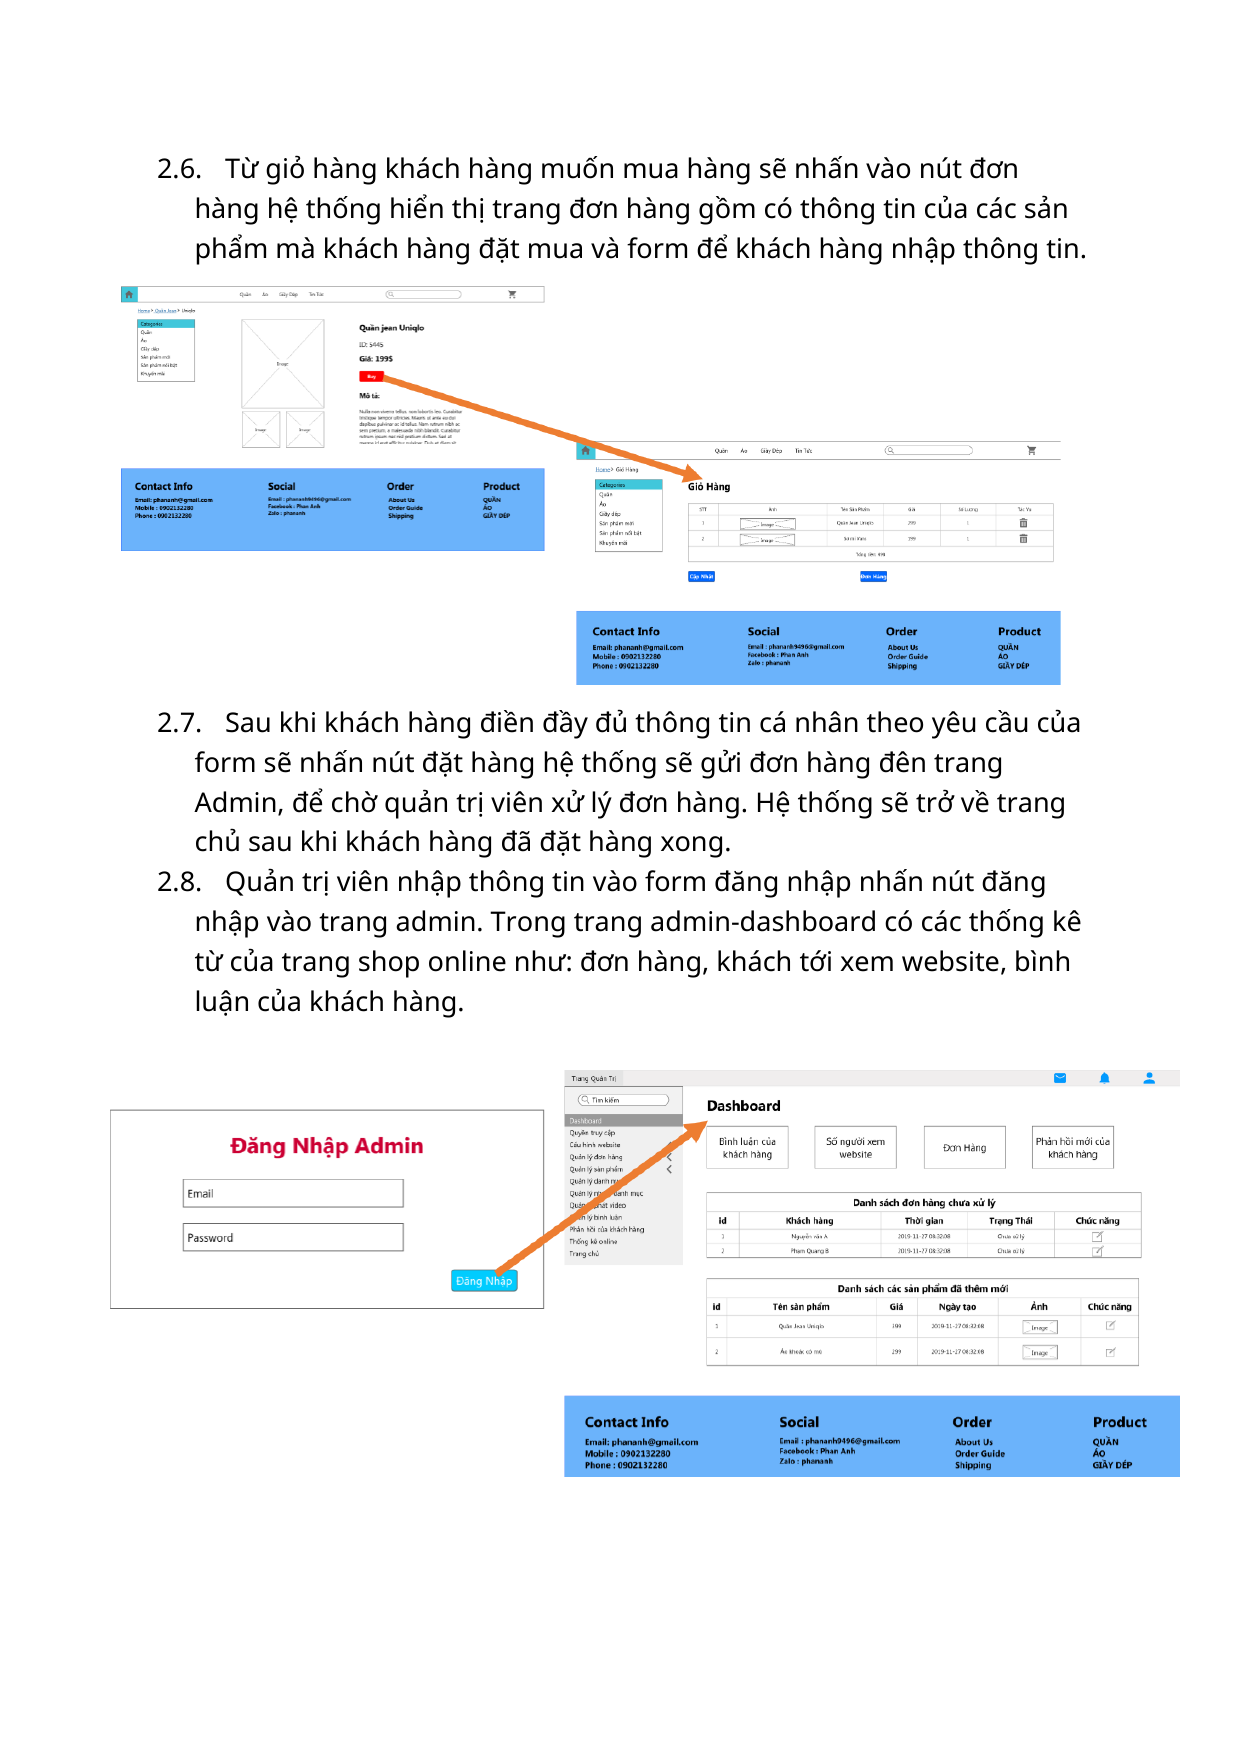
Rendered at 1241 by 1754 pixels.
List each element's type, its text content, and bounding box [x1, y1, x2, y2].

list Sau khi khách hàng điền đầy đủ thông tin cá nhân theo yêu cầu của form sẽ nhấn nút đặt hàng hệ thống sẽ gửi đơn hàng đên trang Admin, để chờ quản trị viên xử lý đơn hàng. Hệ thống sẽ trở về trang chủ sau khi khách hàng đã đặt hàng xong. [157, 703, 1090, 860]
list Quản trị viên nhập thông tin vào form đăng nhập nhấn nút đăng nhập vào trang admin. Trong trang admin-dashboard có các thống kê từ của trang shop online như: đơn hàng, khách tới xem website, bình luận của khách hàng. [157, 863, 1090, 1019]
list Từ giỏ hàng khách hàng muốn mua hàng sẽ nhấn vào nút đơn hàng hệ thống hiển thị trang đơn hàng gồm có thông tin của các sản phẩm mà khách hàng đặt mua và form để khách hàng nhập thông tin. [157, 150, 1090, 266]
picture [120, 286, 1061, 685]
picture [105, 1038, 1189, 1498]
